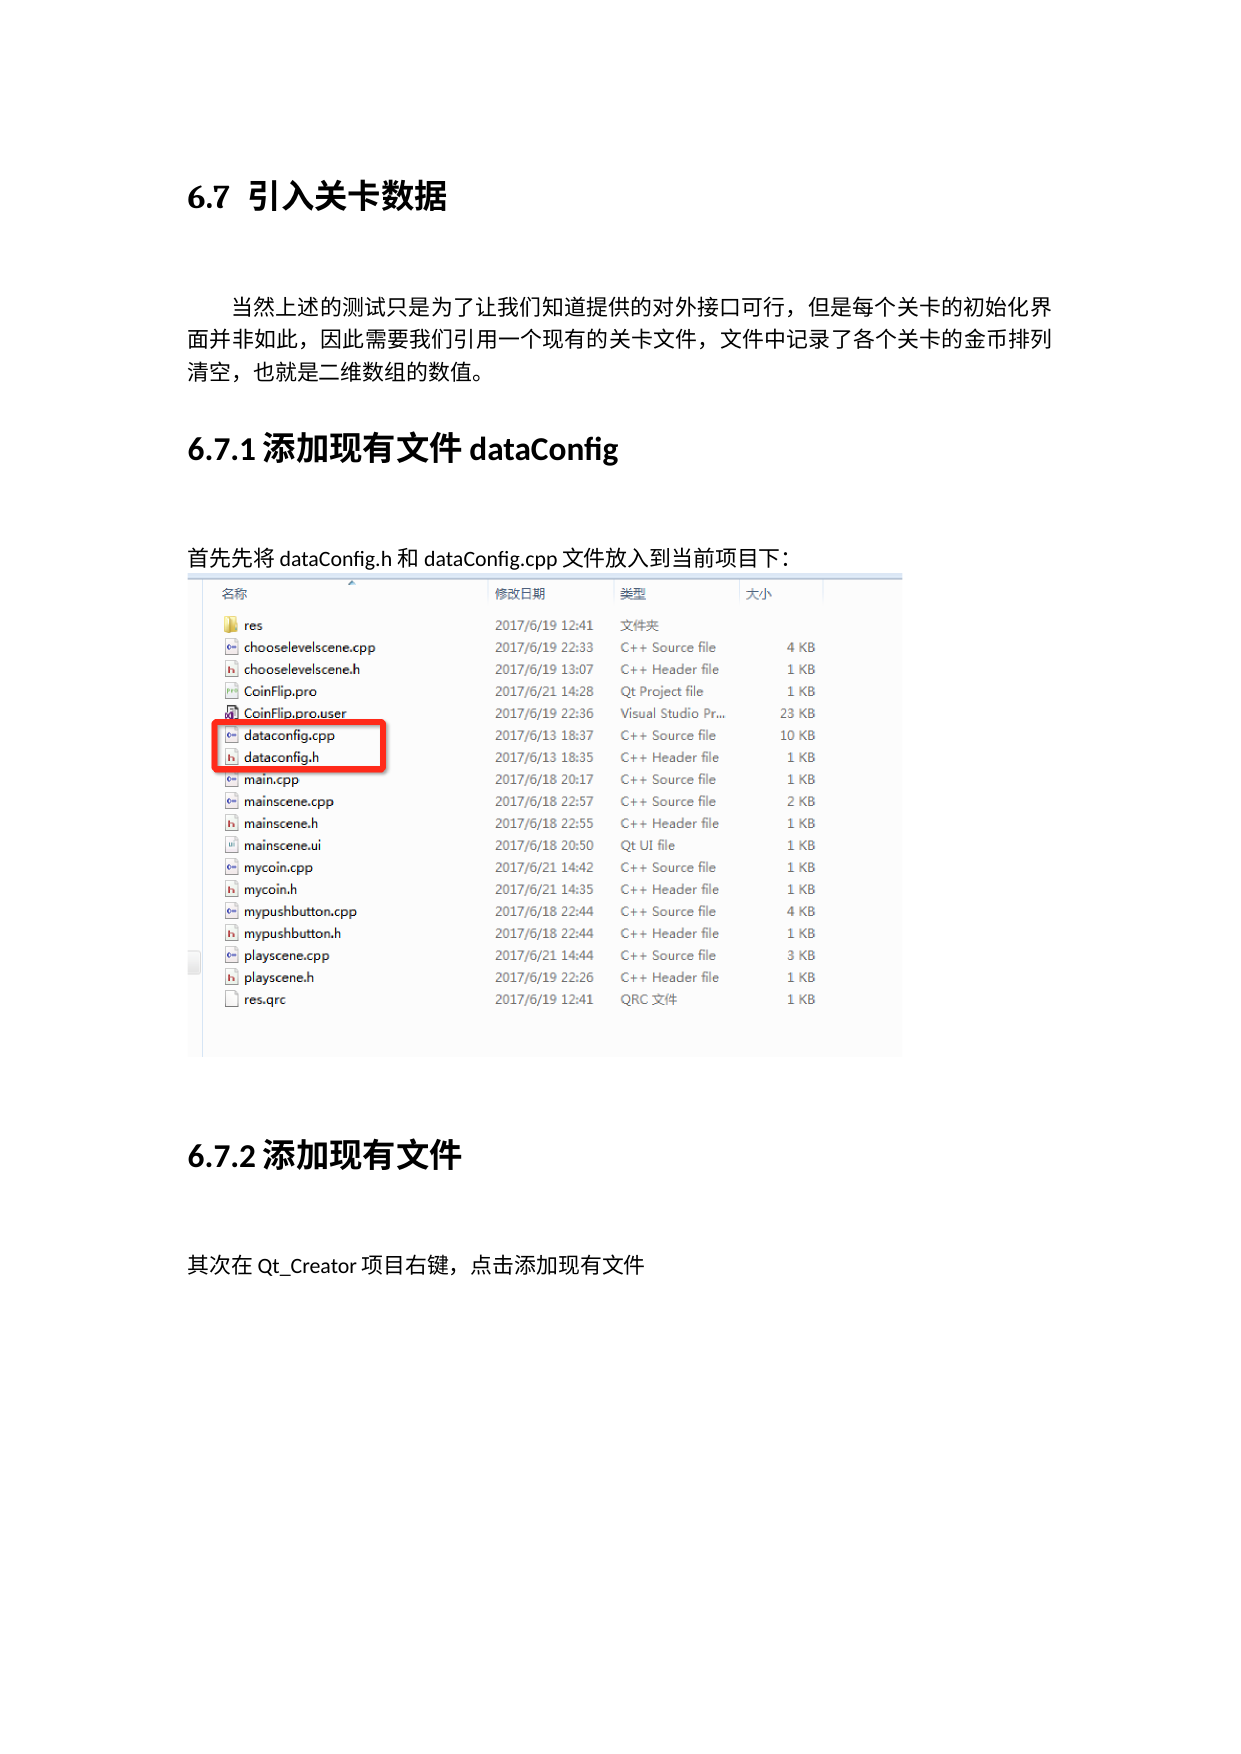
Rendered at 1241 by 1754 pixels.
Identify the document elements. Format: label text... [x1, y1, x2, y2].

text 其次在Qt_Creator项目右键，点击添加现有文件 [187, 1248, 1053, 1280]
text 当然上述的测试只是为了让我们知道提供的对外接口可行，但是每个关卡的初始化界面并非如此，因此需要我们引用一个现有的关卡文件，文件中记录了各个关卡的金币排列清空，也就是二维数组的数值。 [187, 289, 1053, 387]
subtitle 添加现有文件dataConfig [187, 414, 1053, 479]
subtitle 引入关卡数据 [187, 162, 1053, 227]
subtitle 添加现有文件 [187, 1121, 1053, 1186]
text 首先先将dataConfig.h 和 dataConfig.cpp文件放入到当前项目下： [187, 541, 1053, 573]
picture [187, 573, 903, 1057]
